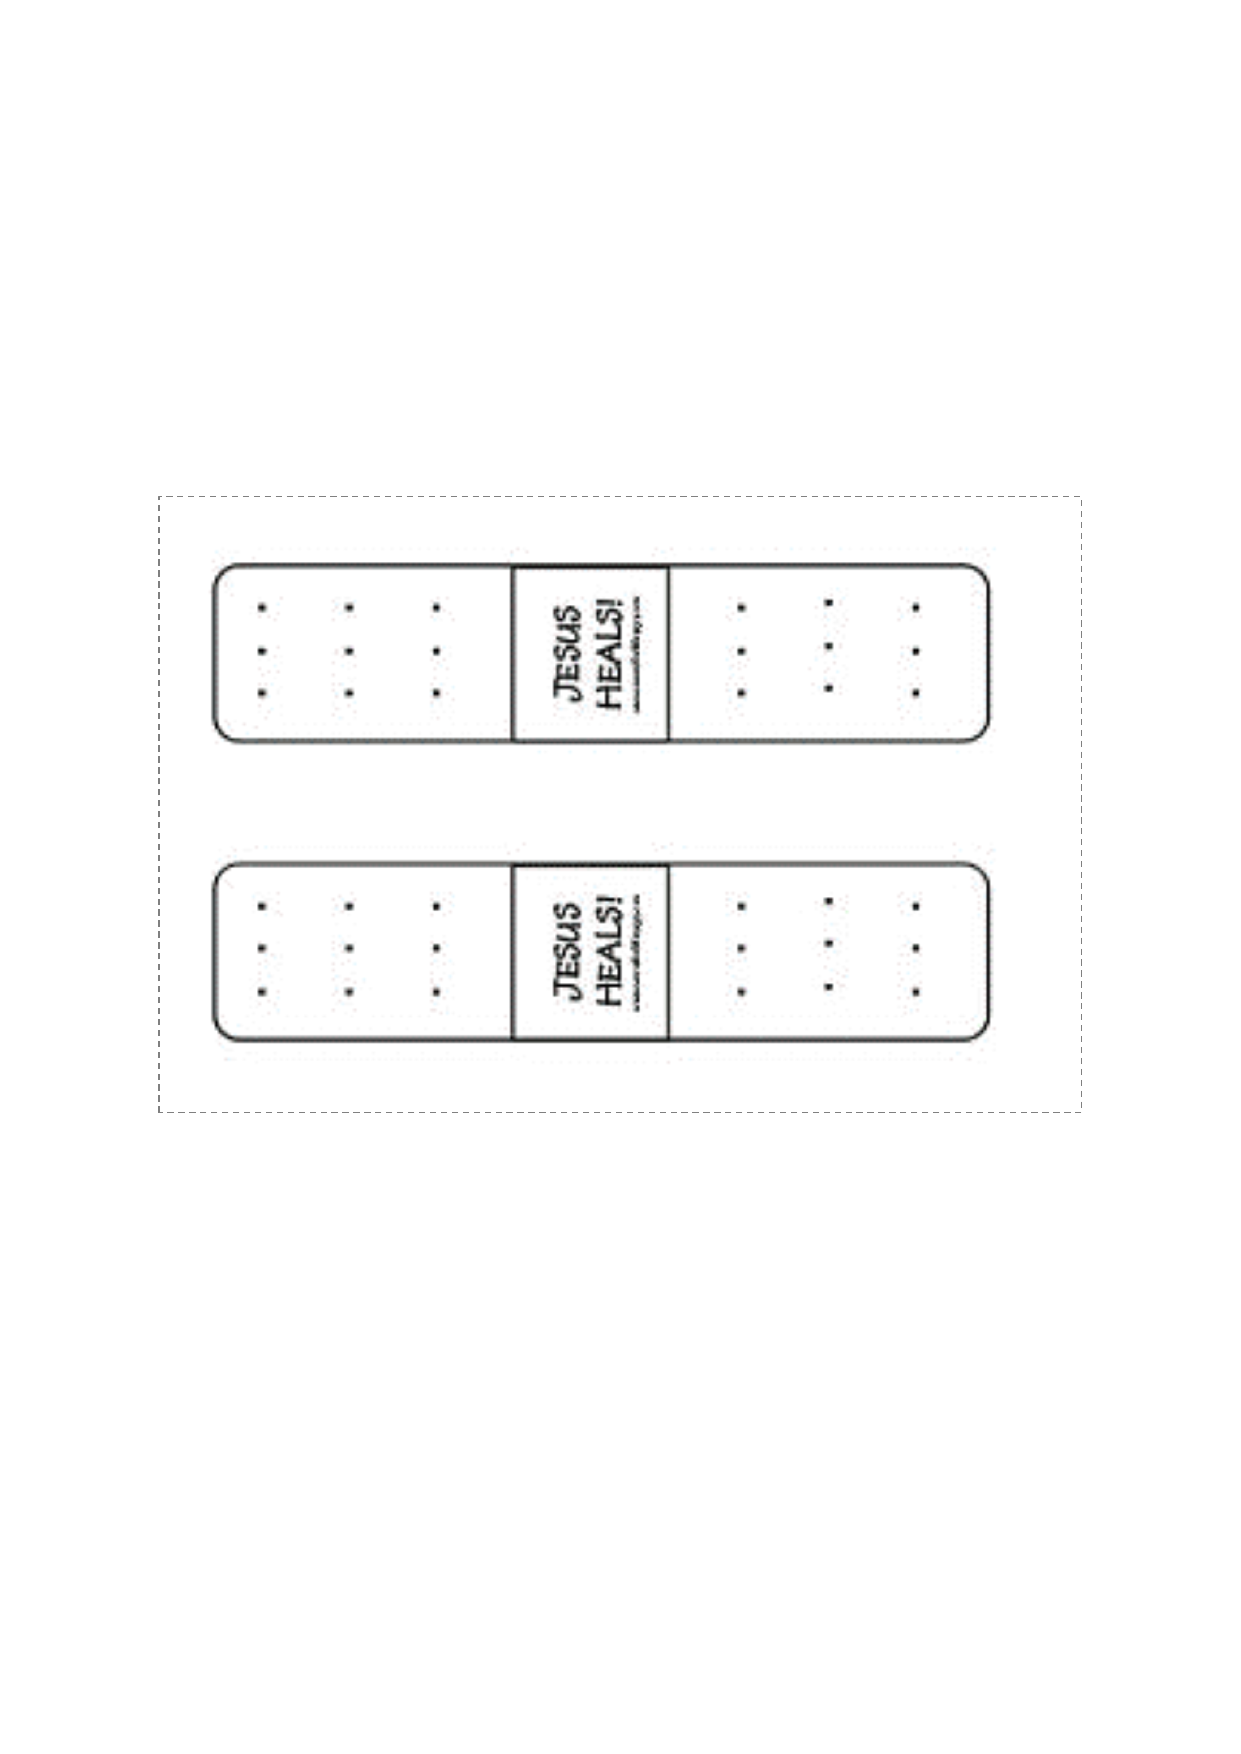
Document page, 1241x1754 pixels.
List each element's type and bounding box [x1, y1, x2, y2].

picture [161, 497, 1080, 1111]
